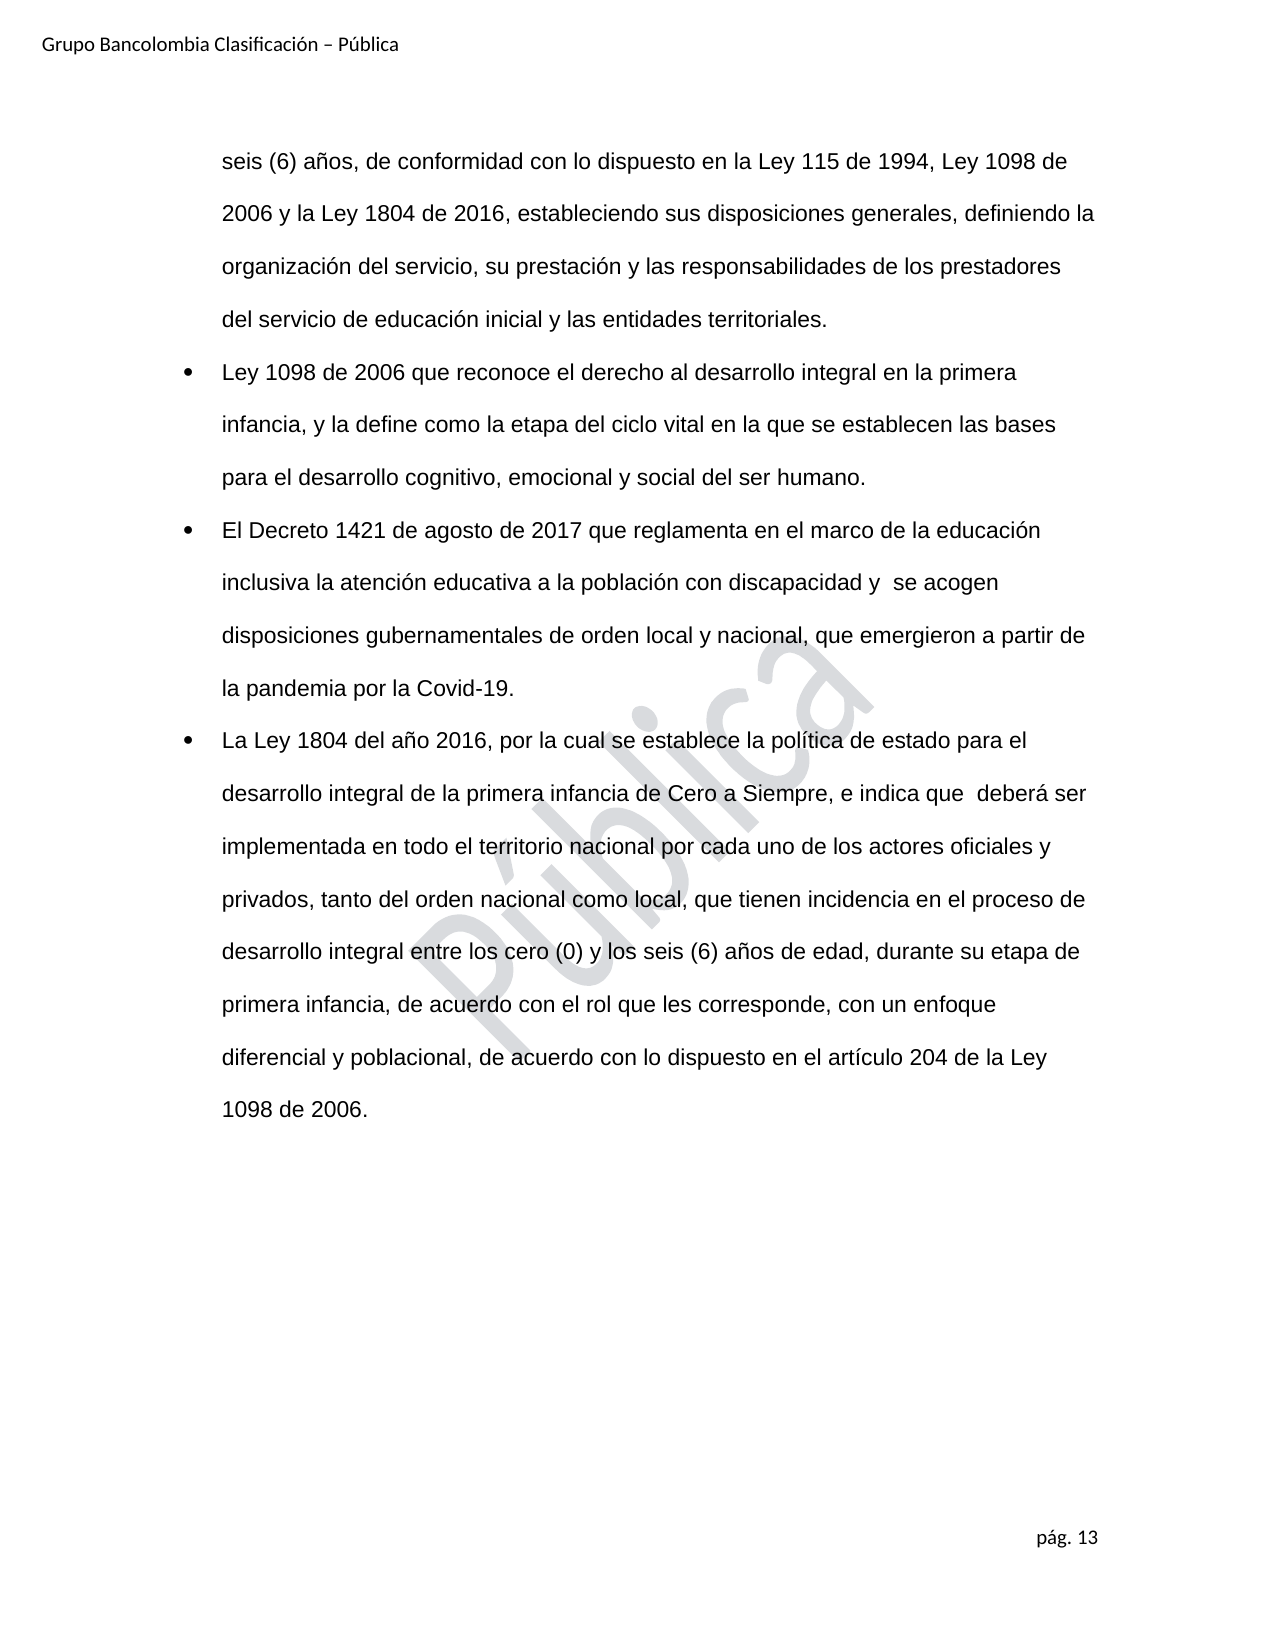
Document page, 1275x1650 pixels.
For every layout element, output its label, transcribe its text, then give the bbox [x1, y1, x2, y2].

list Ley 1098 de 2006 que reconoce el derecho al desarrollo integral en la primera infancia, y la define como la etapa del ciclo vital en la que se establecen las bases para el desarrollo cognitivo, emocional y social del ser humano. [184, 358, 1098, 490]
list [184, 148, 1098, 332]
list El Decreto 1421 de agosto de 2017 que reglamenta en el marco de la educación inclusiva la atención educativa a la población con discapacidad y se acogen disposiciones gubernamentales de orden local y nacional, que emergieron a partir de la pandemia por la Covid-19. [184, 517, 1098, 701]
list La Ley 1804 del año 2016, por la cual se establece la política de estado para el desarrollo integral de la primera infancia de Cero a Siempre, e indica que deberá ser implementada en todo el territorio nacional por cada uno de los actores oficiales y privados, tanto del orden nacional como local, que tienen incidencia en el proceso de desarrollo integral entre los cero (0) y los seis (6) años de edad, durante su etapa de primera infancia, de acuerdo con el rol que les corresponde, con un enfoque diferencial y poblacional, de acuerdo con lo dispuesto en el artículo 204 de la Ley 1098 de 2006. [184, 727, 1098, 1123]
